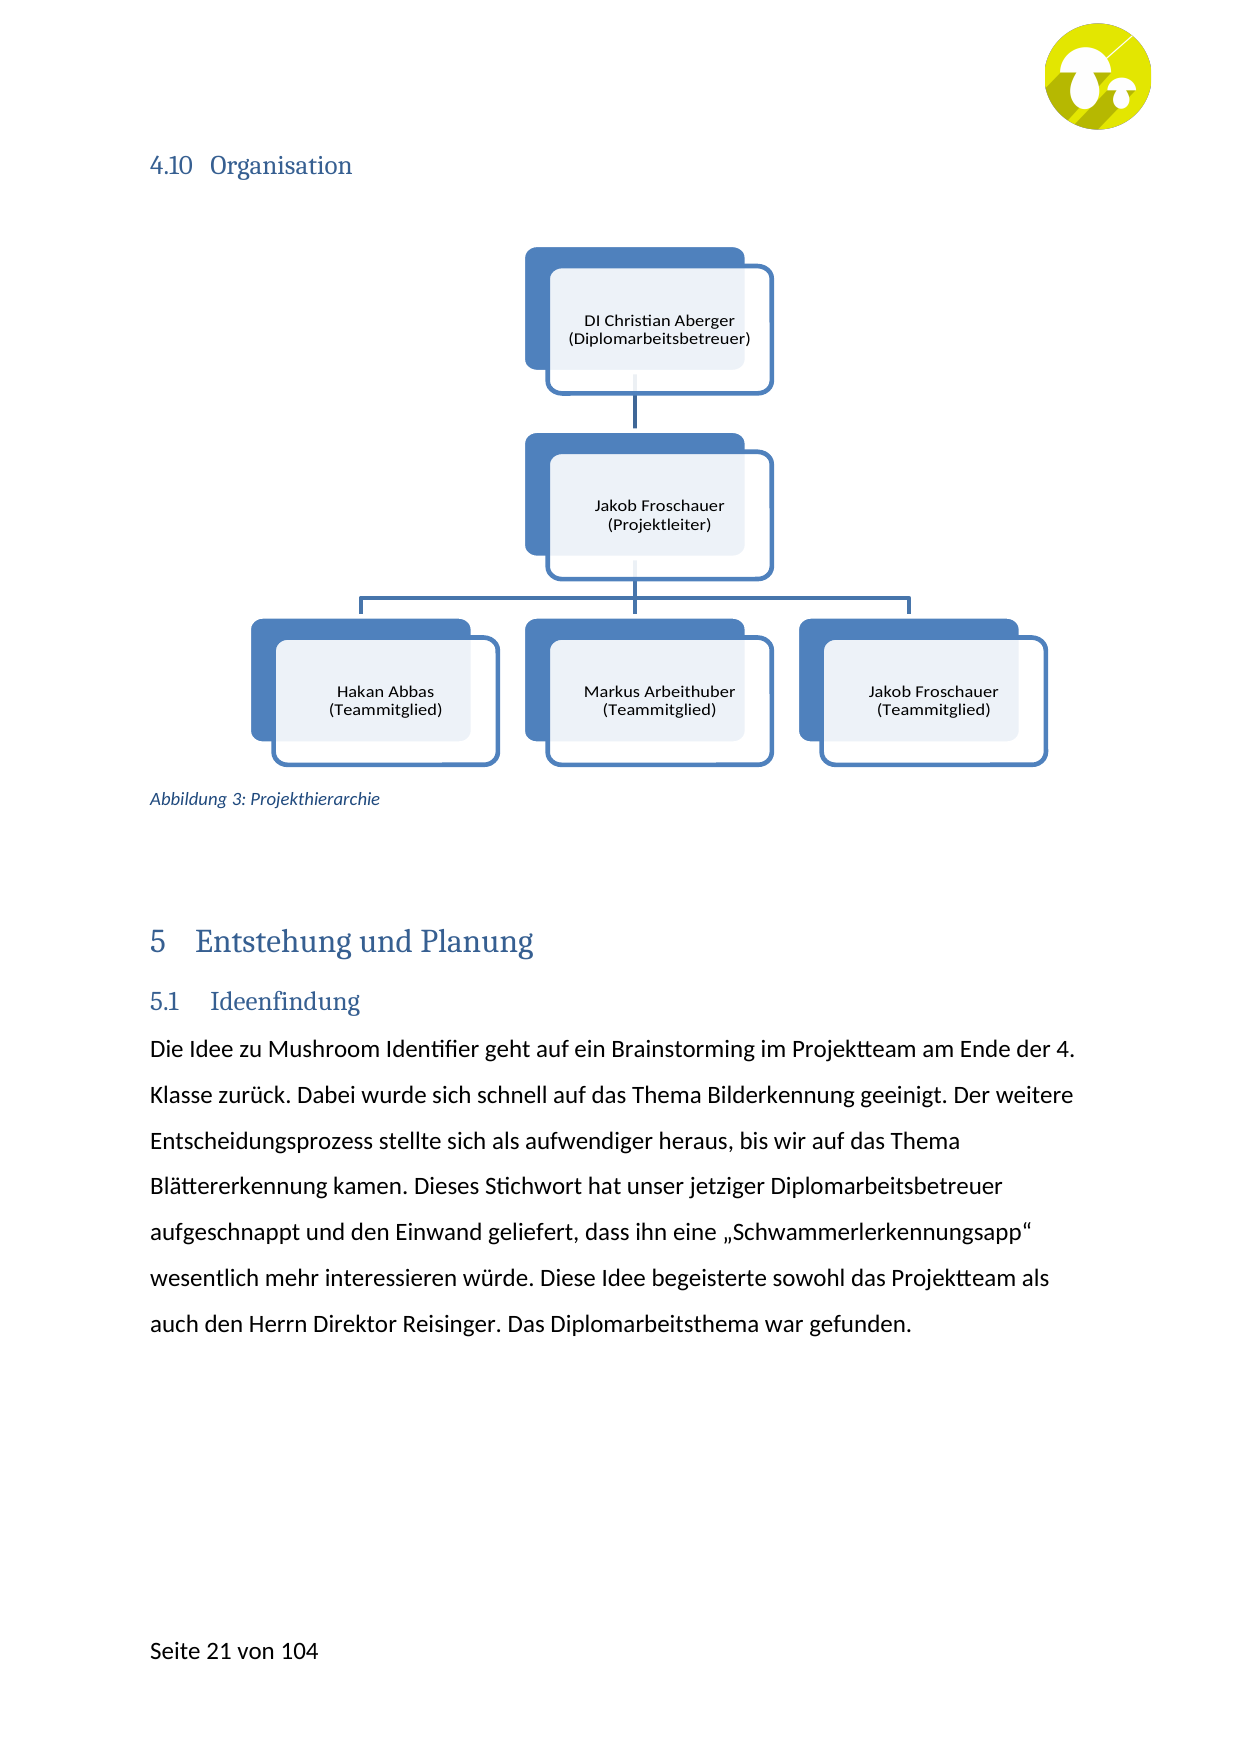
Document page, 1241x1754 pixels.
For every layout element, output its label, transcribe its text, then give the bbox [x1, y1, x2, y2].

subtitle Ideenfindung [150, 986, 1090, 1017]
text Abbildung : Projekthierarchie [150, 787, 1090, 810]
picture [1045, 23, 1152, 130]
subtitle Entstehung und Planung [150, 922, 1090, 961]
subtitle Organisation [150, 150, 1090, 181]
text Die Idee zu Mushroom Identifier geht auf ein Brainstorming im Projektteam am Ende der 4. Klasse zurück. Dabei wurde sich schnell auf das Thema Bilderkennung geeinigt. Der weitere Entscheidungsprozess stellte sich als aufwendiger heraus, bis wir auf das Thema Blättererkennung kamen. Dieses Stichwort hat unser jetziger Diplomarbeitsbetreuer aufgeschnappt und den Einwand geliefert, dass ihn eine „Schwammerlerkennungsapp“ wesentlich mehr interessieren würde. Diese Idee begeisterte sowohl das Projektteam als auch den Herrn Direktor Reisinger. Das Diplomarbeitsthema war gefunden. [150, 1033, 1090, 1338]
